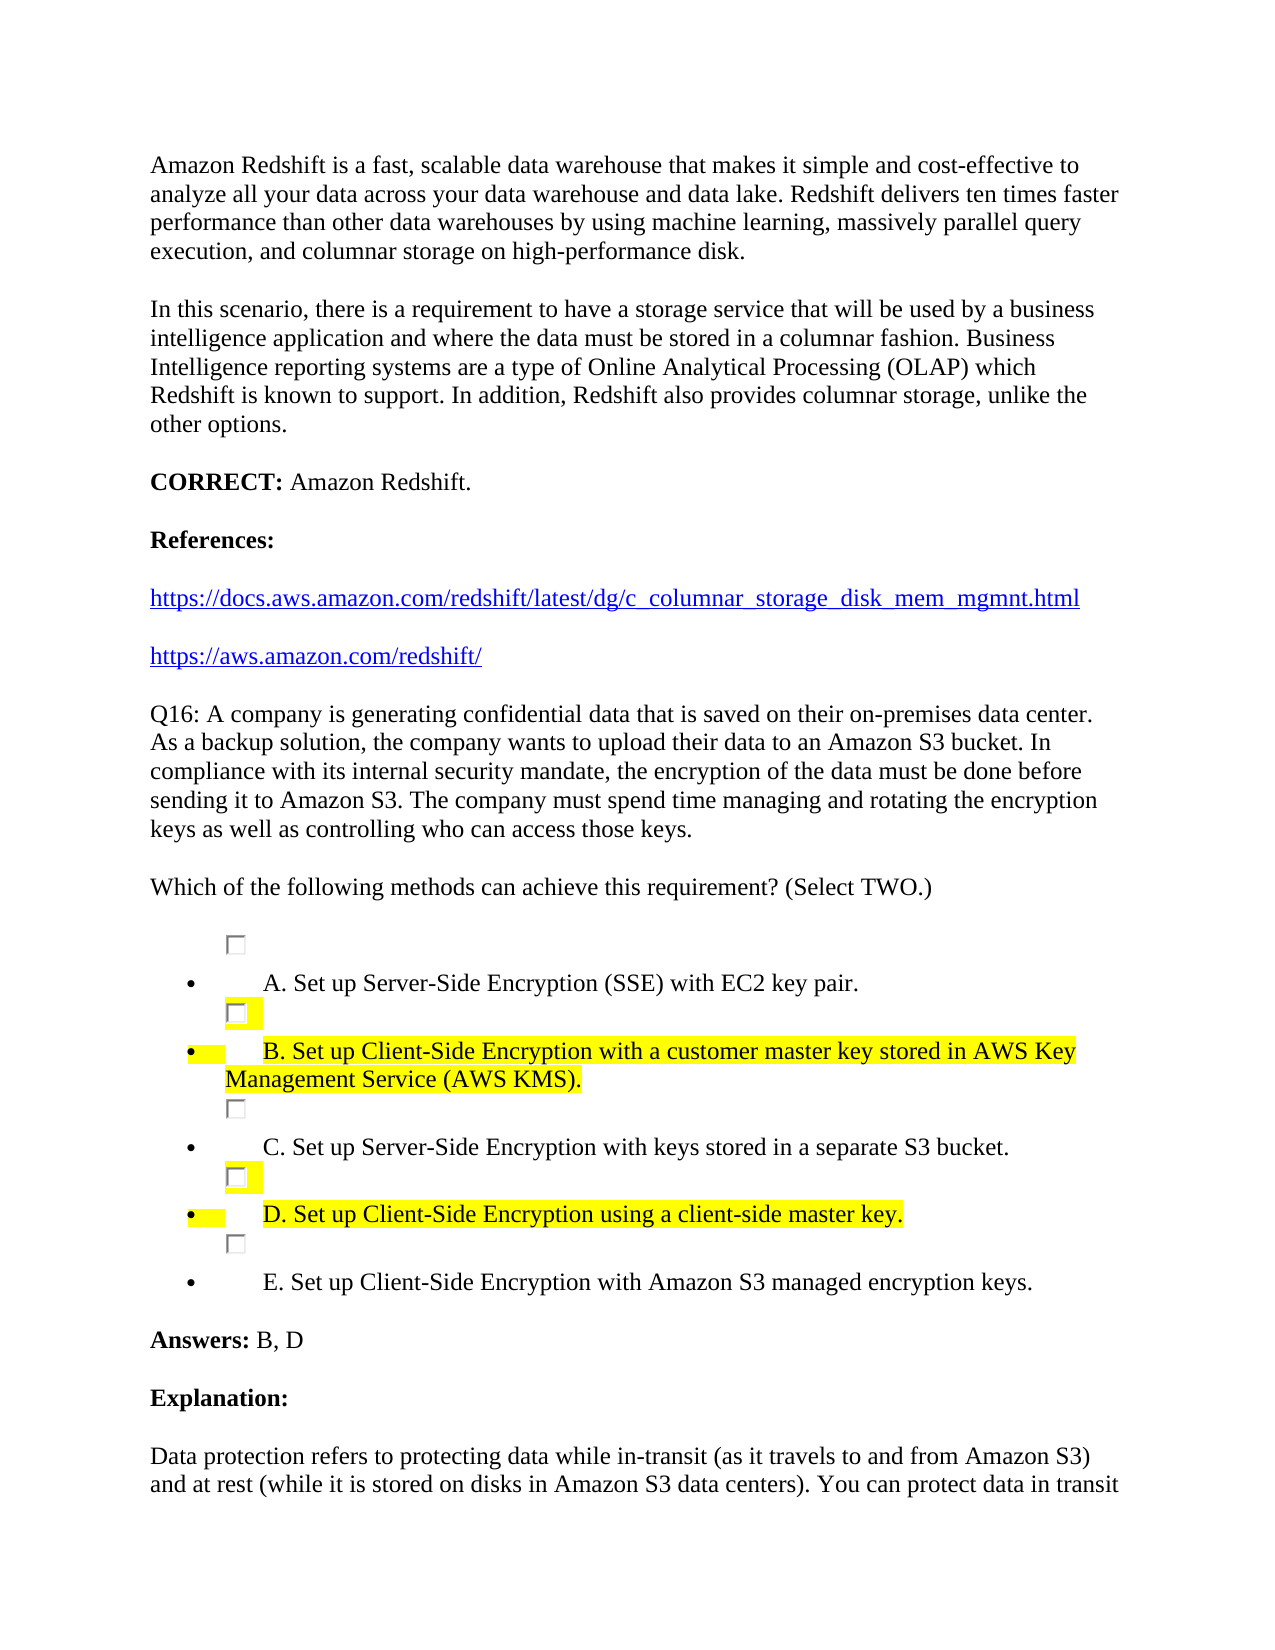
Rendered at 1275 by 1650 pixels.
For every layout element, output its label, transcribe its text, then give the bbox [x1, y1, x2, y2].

text https://aws.amazon.com/redshift/ [150, 641, 1125, 669]
text CORRECT: Amazon Redshift. [150, 467, 1125, 496]
text Explanation: [150, 1383, 1125, 1412]
list E. Set up Client-Side Encryption with Amazon S3 managed encryption keys. [187, 1228, 1125, 1296]
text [150, 1441, 1125, 1498]
text References: [150, 525, 1125, 554]
text Which of the following methods can achieve this requirement? (Select TWO.) [150, 872, 1125, 900]
list A. Set up Server-Side Encryption (SSE) with EC2 key pair. [187, 929, 1125, 997]
text Answers: B, D [150, 1325, 1125, 1354]
text Q16: A company is generating confidential data that is saved on their on-premises data center. As a backup solution, the company wants to upload their data to an Amazon S3 bucket. In compliance with its internal security mandate, the encryption of the data must be done before sending it to Amazon S3. The company must spend time managing and rotating the encryption keys as well as controlling who can access those keys. [150, 699, 1125, 842]
text In this scenario, there is a requirement to have a storage service that will be used by a business intelligence application and where the data must be stored in a columnar fashion. Business Intelligence reporting systems are a type of Online Analytical Processing (OLAP) which Redshift is known to support. In addition, Redshift also provides columnar storage, unlike the other options. [150, 294, 1125, 438]
text https://docs.aws.amazon.com/redshift/latest/dg/c_columnar_storage_disk_mem_mgmnt.html [150, 583, 1125, 612]
list C. Set up Server-Side Encryption with keys stored in a separate S3 bucket. [187, 1093, 1125, 1161]
list B. Set up Client-Side Encryption with a customer master key stored in AWS Key Management Service (AWS KMS). [187, 997, 1125, 1093]
text Amazon Redshift is a fast, scalable data warehouse that makes it simple and cost-effective to analyze all your data across your data warehouse and data lake. Redshift delivers ten times faster performance than other data warehouses by using machine learning, massively parallel query execution, and columnar storage on high-performance disk. [150, 150, 1125, 265]
list D. Set up Client-Side Encryption using a client-side master key. [187, 1161, 1125, 1228]
